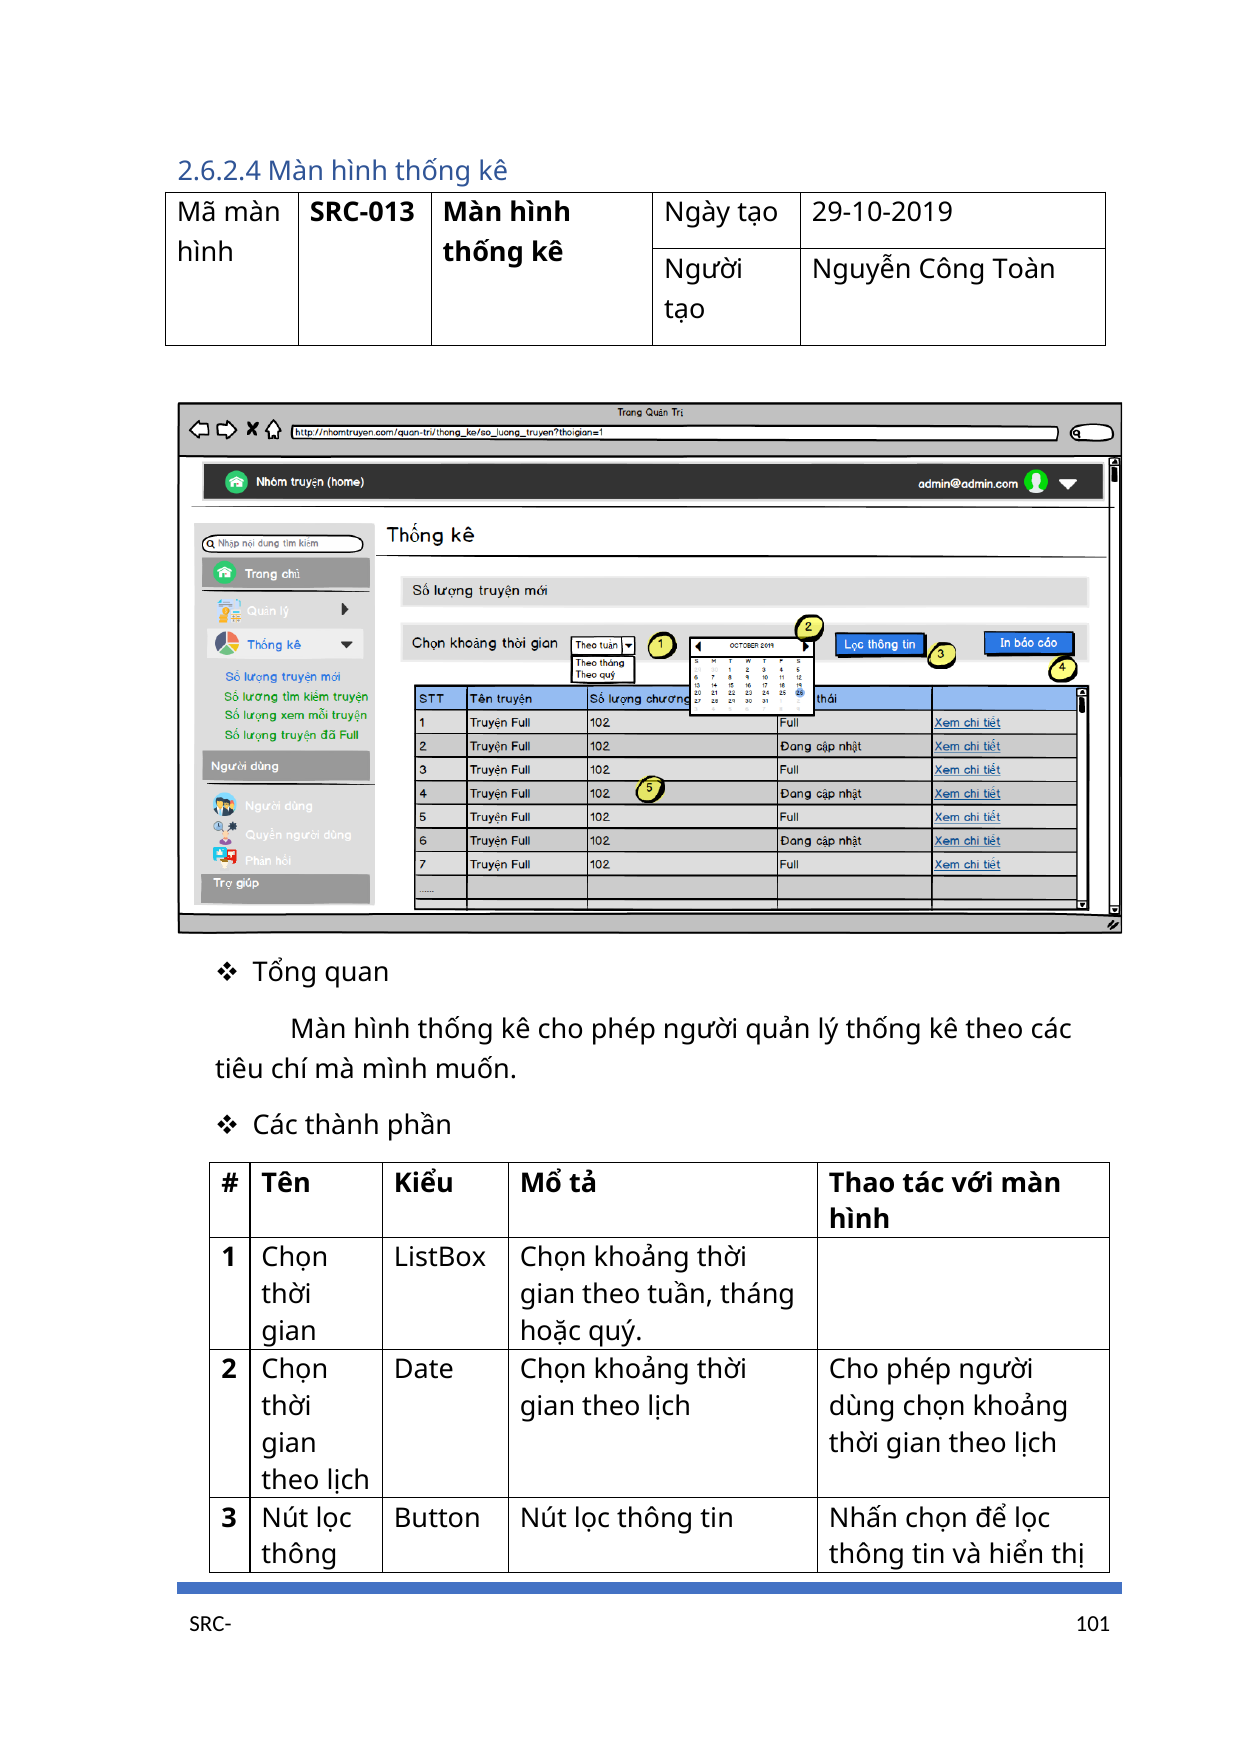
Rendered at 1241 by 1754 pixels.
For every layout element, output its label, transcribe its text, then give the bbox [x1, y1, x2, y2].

list Các thành phần [215, 1106, 1122, 1142]
table_cell 3 [210, 1498, 249, 1572]
table_cell Date [383, 1350, 508, 1497]
table_header Tên [251, 1163, 382, 1237]
table_cell ListBox [383, 1238, 508, 1348]
table_cell Button [383, 1498, 508, 1572]
table_header 29-10-2019 [801, 193, 1105, 248]
table_cell Nút lọc thông tin [509, 1498, 817, 1572]
text Màn hình thống kê cho phép người quản lý thống kê theo các tiêu chí mà mình muốn. [215, 1009, 1122, 1086]
table_cell 1 [210, 1238, 249, 1348]
picture [177, 402, 1123, 934]
table_header SRC-013 [299, 193, 431, 345]
table_header Ngày tạo [653, 193, 800, 248]
table_header Mổ tả [509, 1163, 817, 1237]
table_cell Chọn thời gian [251, 1238, 382, 1348]
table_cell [818, 1498, 1109, 1572]
table_cell Người tạo [653, 249, 800, 345]
table_cell Nguyễn Công Toàn [801, 249, 1105, 345]
table_header # [210, 1163, 249, 1237]
list Tổng quan [215, 953, 1122, 990]
table_cell Chọn thời gian theo lịch [251, 1350, 382, 1497]
table_cell [818, 1238, 1109, 1348]
table_header Mã màn hình [166, 193, 298, 345]
table_cell 2 [210, 1350, 249, 1497]
table_header Kiểu [383, 1163, 508, 1237]
subtitle Màn hình thống kê [177, 152, 1122, 189]
table_cell Cho phép người dùng chọn khoảng thời gian theo lịch [818, 1350, 1109, 1497]
table_cell Nút lọc thông tin [251, 1498, 382, 1572]
table_header Thao tác với màn hình [818, 1163, 1109, 1237]
table_cell Chọn khoảng thời gian theo lịch [509, 1350, 817, 1497]
table_header Màn hình thống kê [432, 193, 652, 345]
table_cell Chọn khoảng thời gian theo tuần, tháng hoặc quý. [509, 1238, 817, 1348]
